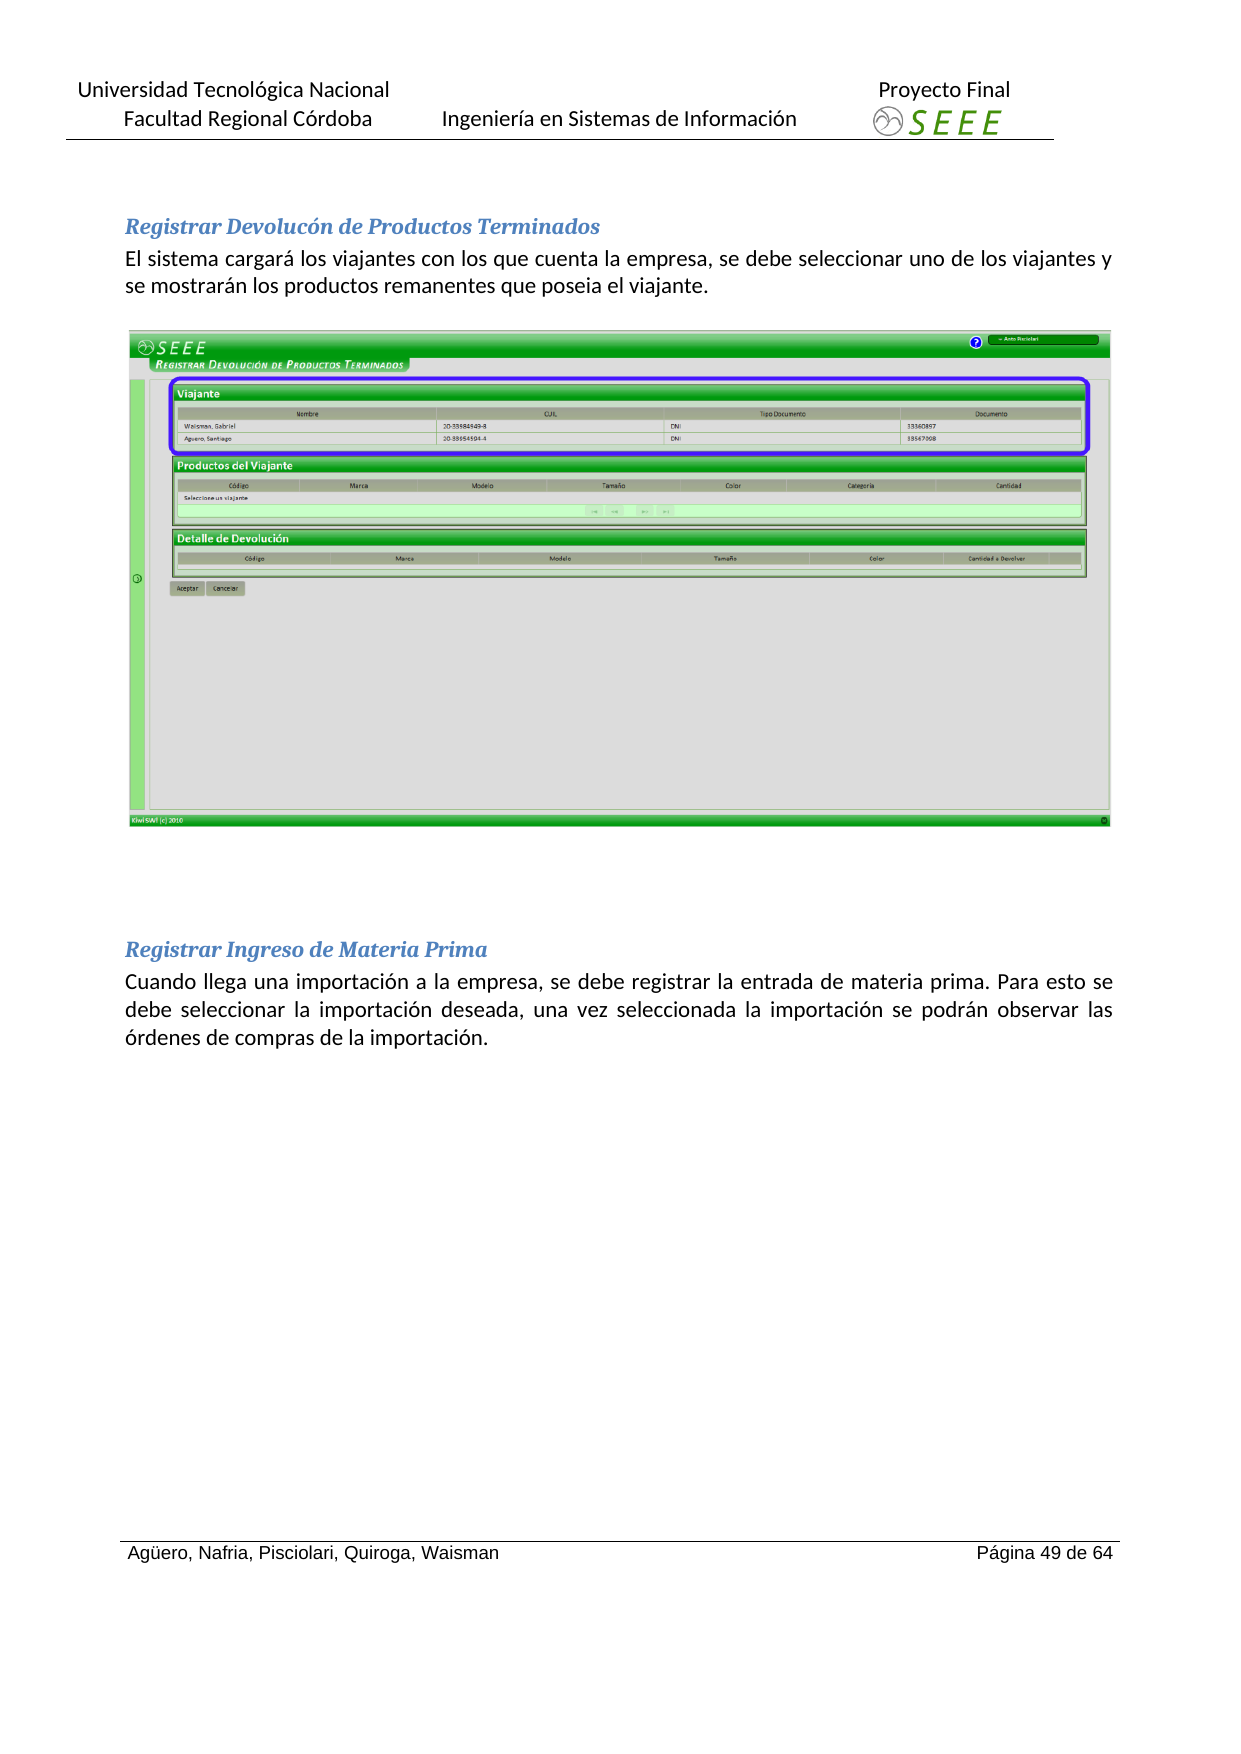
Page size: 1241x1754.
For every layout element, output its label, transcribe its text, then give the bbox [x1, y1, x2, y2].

picture [873, 103, 1004, 139]
text Cuando llega una importación a la empresa, se debe registrar la entrada de materia prima. Para esto se debe seleccionar la importación deseada, una vez seleccionada la importación se podrán observar las órdenes de compras de la importación. [125, 967, 1115, 1051]
text El sistema cargará los viajantes con los que cuenta la empresa, se debe seleccionar uno de los viajantes y se mostrarán los productos remanentes que poseia el viajante. [125, 244, 1115, 300]
subtitle Registrar Ingreso de Materia Prima [125, 937, 1115, 963]
subtitle Registrar Devolucón de Productos Terminados [125, 213, 1115, 240]
picture [128, 330, 1112, 827]
